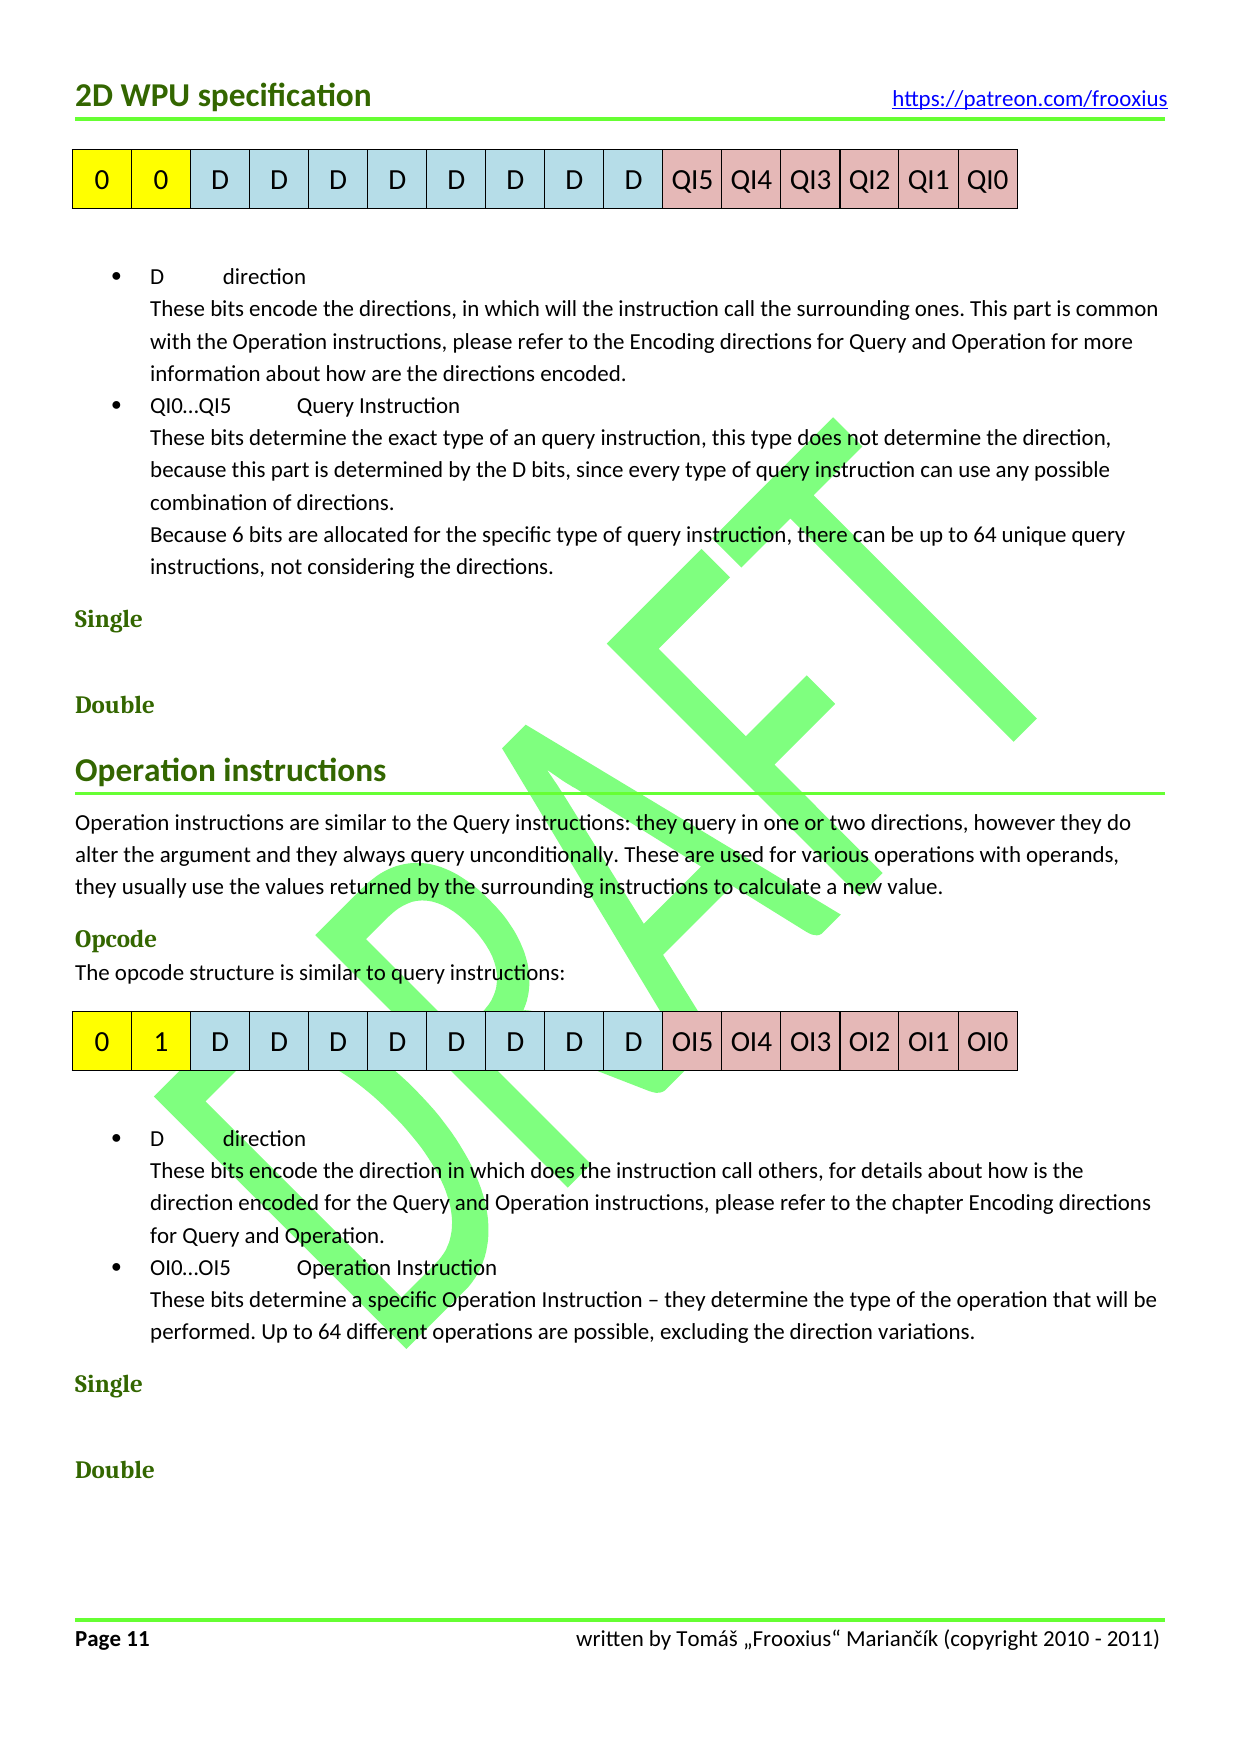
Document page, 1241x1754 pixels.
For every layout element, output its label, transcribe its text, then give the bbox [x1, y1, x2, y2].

subtitle Single [75, 605, 1165, 634]
table_header OI4 [722, 1012, 780, 1070]
table_header D [368, 1012, 426, 1070]
list QI0…QI5 Query Instruction These bits determine the exact type of an query instruction, this type does not determine the direction, because this part is determined by the D bits, since every type of query instruction can use any possible combination of directions. Because 6 bits are allocated for the specific type of query instruction, there can be up to 64 unique query instructions, not considering the directions. [112, 391, 1165, 580]
table_header D [545, 150, 603, 208]
list D direction These bits encode the direction in which does the instruction call others, for details about how is the direction encoded for the Query and Operation instructions, please refer to the chapter Encoding directions for Query and Operation. [112, 1124, 1165, 1249]
table_header 1 [132, 1012, 190, 1070]
text Operation instructions are similar to the Query instructions: they query in one or two directions, however they do alter the argument and they always query unconditionally. These are used for various operations with operands, they usually use the values returned by the surrounding instructions to calculate a new value. [75, 808, 1165, 900]
table_header D [486, 1012, 544, 1070]
table_header OI5 [663, 1012, 721, 1070]
table_header OI2 [841, 1012, 898, 1070]
text The opcode structure is similar to query instructions: [75, 958, 1165, 986]
table_header QI5 [663, 150, 721, 208]
table_header D [545, 1012, 603, 1070]
list OI0…OI5 Operation Instruction These bits determine a specific Operation Instruction – they determine the type of the operation that will be performed. Up to 64 different operations are possible, excluding the direction variations. [112, 1253, 1165, 1345]
table_header QI2 [841, 150, 898, 208]
table_header 0 [73, 1012, 131, 1070]
subtitle Single [75, 1370, 1165, 1399]
table_header QI0 [959, 150, 1017, 208]
table_header D [368, 150, 426, 208]
table_header D [486, 150, 544, 208]
list D direction These bits encode the directions, in which will the instruction call the surrounding ones. This part is common with the Operation instructions, please refer to the Encoding directions for Query and Operation for more information about how are the directions encoded. [112, 262, 1165, 387]
subtitle Double [75, 1456, 1165, 1485]
table_header D [250, 1012, 308, 1070]
table_header OI1 [899, 1012, 958, 1070]
table_header D [427, 1012, 485, 1070]
table_header 0 [73, 150, 131, 208]
table_header D [191, 150, 249, 208]
table_header OI0 [959, 1012, 1017, 1070]
subtitle Double [75, 691, 1165, 720]
table_header QI4 [722, 150, 780, 208]
table_header D [309, 150, 367, 208]
table_header QI1 [899, 150, 958, 208]
table_header D [427, 150, 485, 208]
table_header D [604, 150, 662, 208]
table_header QI3 [781, 150, 839, 208]
table_header D [604, 1012, 662, 1070]
table_header D [250, 150, 308, 208]
table_header 0 [132, 150, 190, 208]
subtitle Operation instructions [75, 749, 1165, 792]
table_header OI3 [781, 1012, 839, 1070]
subtitle Opcode [75, 925, 1165, 954]
table_header D [191, 1012, 249, 1070]
table_header D [309, 1012, 367, 1070]
